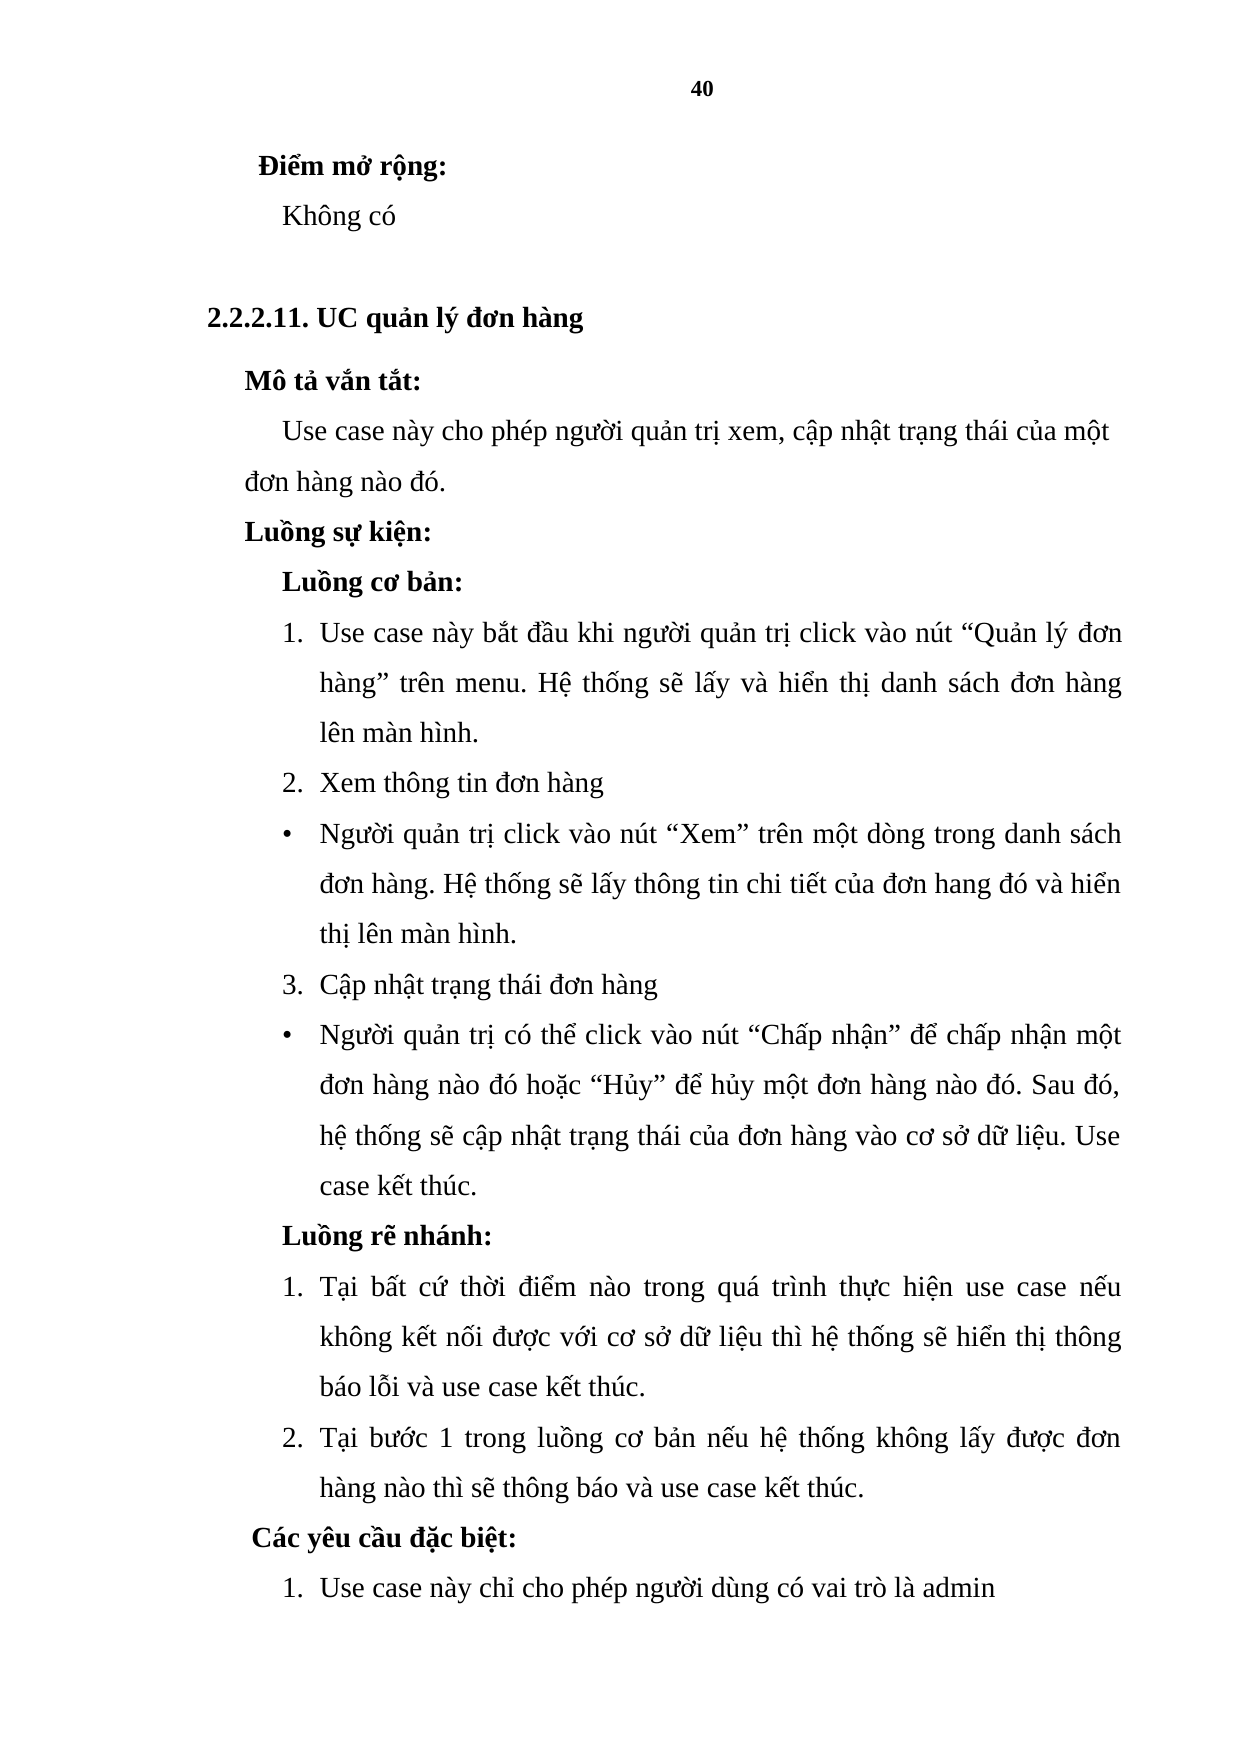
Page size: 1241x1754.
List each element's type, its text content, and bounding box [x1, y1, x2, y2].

list Use case này cho phép người quản trị xem, cập nhật trạng thái của một đơn hàng nào đó. [244, 413, 1122, 497]
list Use case này bắt đầu khi người quản trị click vào nút “Quản lý đơn hàng” trên menu. Hệ thống sẽ lấy và hiển thị danh sách đơn hàng lên màn hình. [282, 615, 1122, 749]
list Điểm mở rộng: [207, 148, 1122, 181]
list Luồng cơ bản: [244, 564, 1122, 598]
list Xem thông tin đơn hàng [282, 766, 1122, 799]
list Mô tả vắn tắt: [244, 363, 1122, 397]
list Tại bước 1 trong luồng cơ bản nếu hệ thống không lấy được đơn hàng nào thì sẽ thông báo và use case kết thúc. [282, 1420, 1122, 1503]
list Use case này chỉ cho phép người dùng có vai trò là admin [282, 1571, 1122, 1604]
list Người quản trị có thể click vào nút “Chấp nhận” để chấp nhận một đơn hàng nào đó hoặc “Hủy” để hủy một đơn hàng nào đó. Sau đó, hệ thống sẽ cập nhật trạng thái của đơn hàng vào cơ sở dữ liệu. Use case kết thúc. [282, 1017, 1122, 1202]
subtitle UC quản lý đơn hàng [207, 300, 1122, 334]
list Người quản trị click vào nút “Xem” trên một dòng trong danh sách đơn hàng. Hệ thống sẽ lấy thông tin chi tiết của đơn hang đó và hiển thị lên màn hình. [282, 816, 1122, 950]
text Không có [281, 198, 1122, 232]
list Các yêu cầu đặc biệt: [251, 1520, 1122, 1554]
list Tại bất cứ thời điểm nào trong quá trình thực hiện use case nếu không kết nối được với cơ sở dữ liệu thì hệ thống sẽ hiển thị thông báo lỗi và use case kết thúc. [282, 1269, 1122, 1403]
list Luồng rẽ nhánh: [282, 1218, 1122, 1252]
list Cập nhật trạng thái đơn hàng [282, 967, 1122, 1000]
list Luồng sự kiện: [244, 514, 1122, 548]
